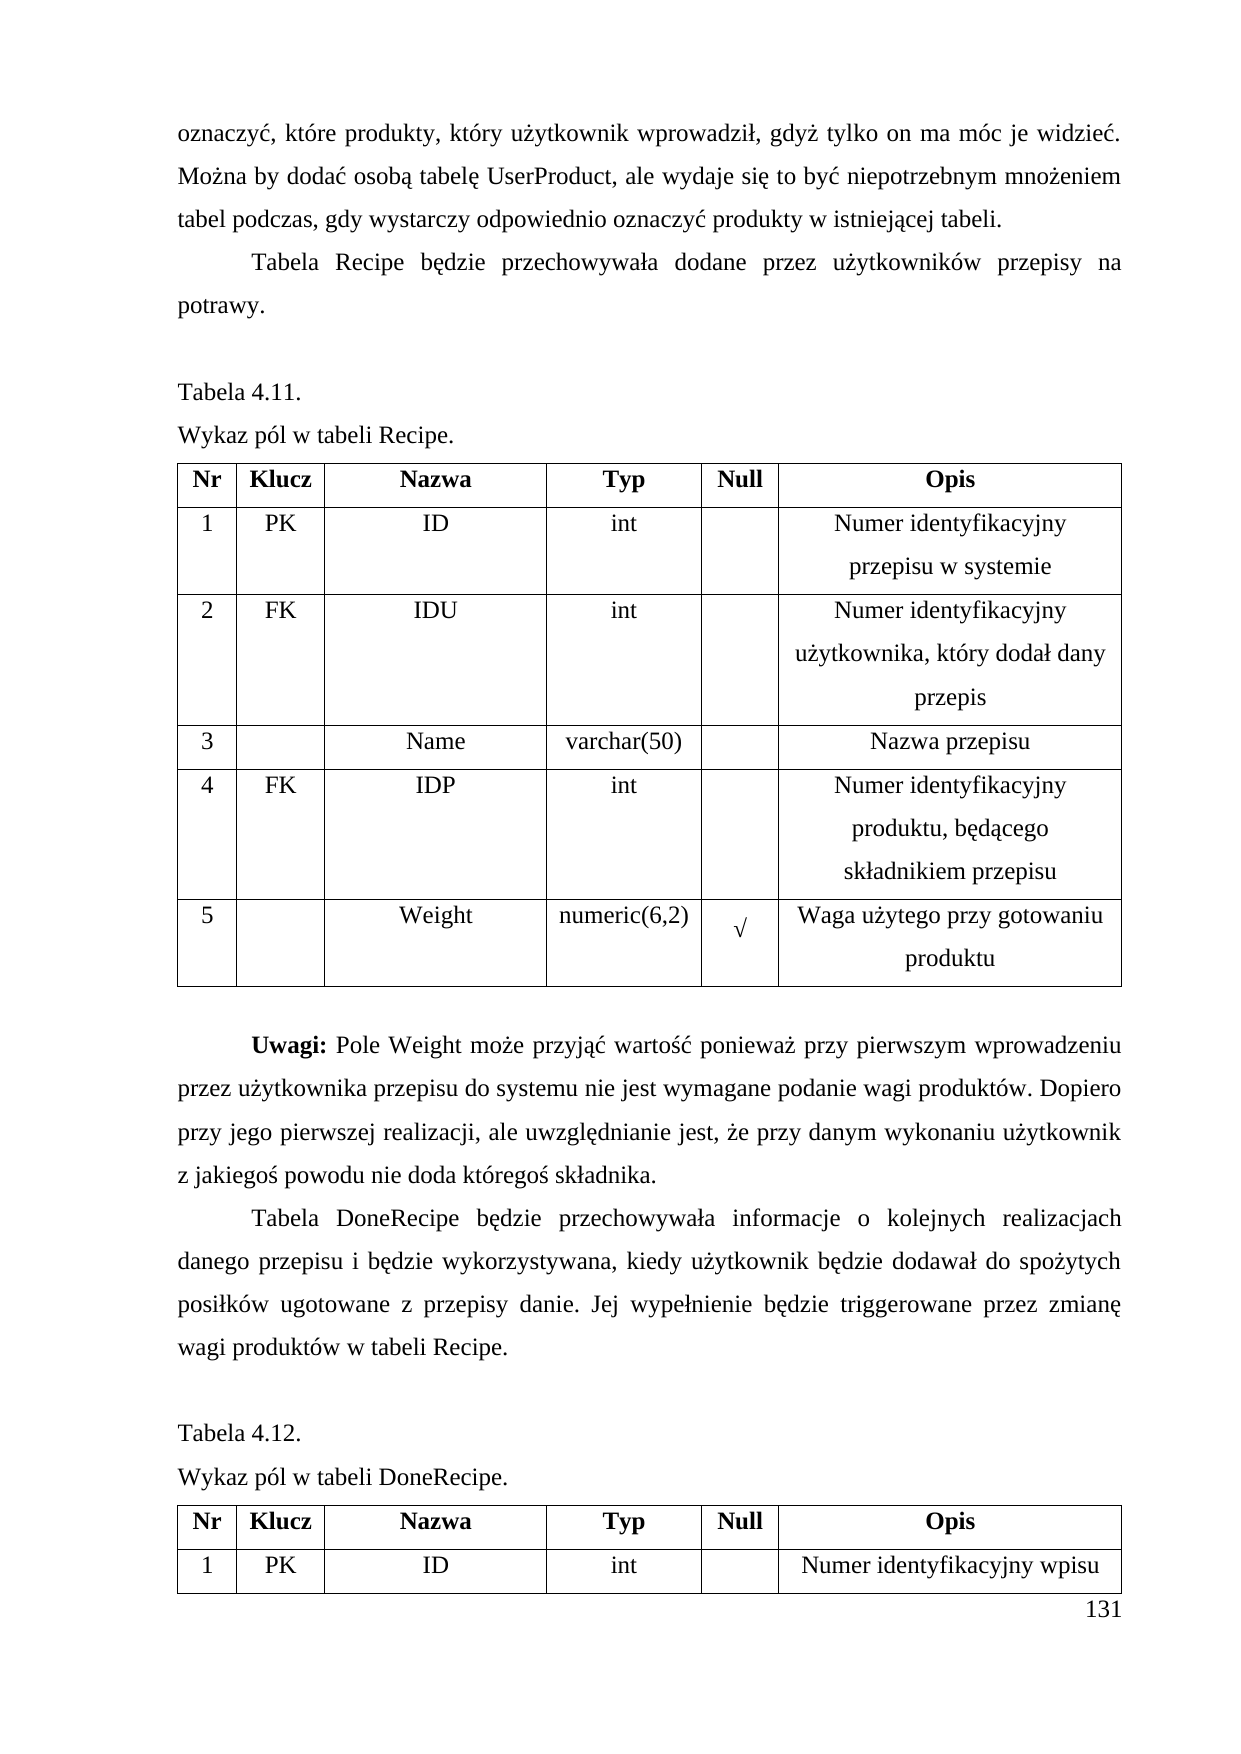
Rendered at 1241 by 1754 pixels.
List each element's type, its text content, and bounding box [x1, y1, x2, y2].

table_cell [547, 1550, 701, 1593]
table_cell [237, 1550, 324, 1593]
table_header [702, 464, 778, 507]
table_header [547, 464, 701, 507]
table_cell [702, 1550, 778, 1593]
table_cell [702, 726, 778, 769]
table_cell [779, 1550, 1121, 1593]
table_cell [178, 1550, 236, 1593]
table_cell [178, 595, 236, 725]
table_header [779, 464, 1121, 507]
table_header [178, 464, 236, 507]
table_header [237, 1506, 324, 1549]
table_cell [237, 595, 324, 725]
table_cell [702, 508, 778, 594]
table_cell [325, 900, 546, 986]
text Tabela 4.11. [177, 377, 1122, 406]
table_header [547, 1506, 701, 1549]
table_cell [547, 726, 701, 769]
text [177, 118, 1122, 233]
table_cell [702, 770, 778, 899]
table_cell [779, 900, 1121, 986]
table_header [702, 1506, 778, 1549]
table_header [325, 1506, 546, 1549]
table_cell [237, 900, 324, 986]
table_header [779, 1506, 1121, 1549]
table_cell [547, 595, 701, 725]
text Tabela Recipe będzie przechowywała dodane przez użytkowników przepisy na potrawy. [177, 247, 1122, 319]
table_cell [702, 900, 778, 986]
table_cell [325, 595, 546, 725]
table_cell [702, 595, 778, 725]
text Tabela DoneRecipe będzie przechowywała informacje o kolejnych realizacjach danego przepisu i będzie wykorzystywana, kiedy użytkownik będzie dodawał do spożytych posiłków ugotowane z przepisy danie. Jej wypełnienie będzie triggerowane przez zmianę wagi produktów w tabeli Recipe. [177, 1203, 1122, 1361]
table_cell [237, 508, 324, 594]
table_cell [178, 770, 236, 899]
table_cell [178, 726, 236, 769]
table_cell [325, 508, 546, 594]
text Wykaz pól w tabeli Recipe. [177, 420, 1122, 449]
text Tabela 4.12. [177, 1418, 1122, 1447]
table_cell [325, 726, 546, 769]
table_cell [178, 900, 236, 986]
text Uwagi: Pole Weight może przyjąć wartość ponieważ przy pierwszym wprowadzeniu przez użytkownika przepisu do systemu nie jest wymagane podanie wagi produktów. Dopiero przy jego pierwszej realizacji, ale uwzględnianie jest, że przy danym wykonaniu użytkownik z jakiegoś powodu nie doda któregoś składnika. [177, 1030, 1122, 1188]
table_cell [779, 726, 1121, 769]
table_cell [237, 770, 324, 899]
text Wykaz pól w tabeli DoneRecipe. [177, 1462, 1122, 1490]
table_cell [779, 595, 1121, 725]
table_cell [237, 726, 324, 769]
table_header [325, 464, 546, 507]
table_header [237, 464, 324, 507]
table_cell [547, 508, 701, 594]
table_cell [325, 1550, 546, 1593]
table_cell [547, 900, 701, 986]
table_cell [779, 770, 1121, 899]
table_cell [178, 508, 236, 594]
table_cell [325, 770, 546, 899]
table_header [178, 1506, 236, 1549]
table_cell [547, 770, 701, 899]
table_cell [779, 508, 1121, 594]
